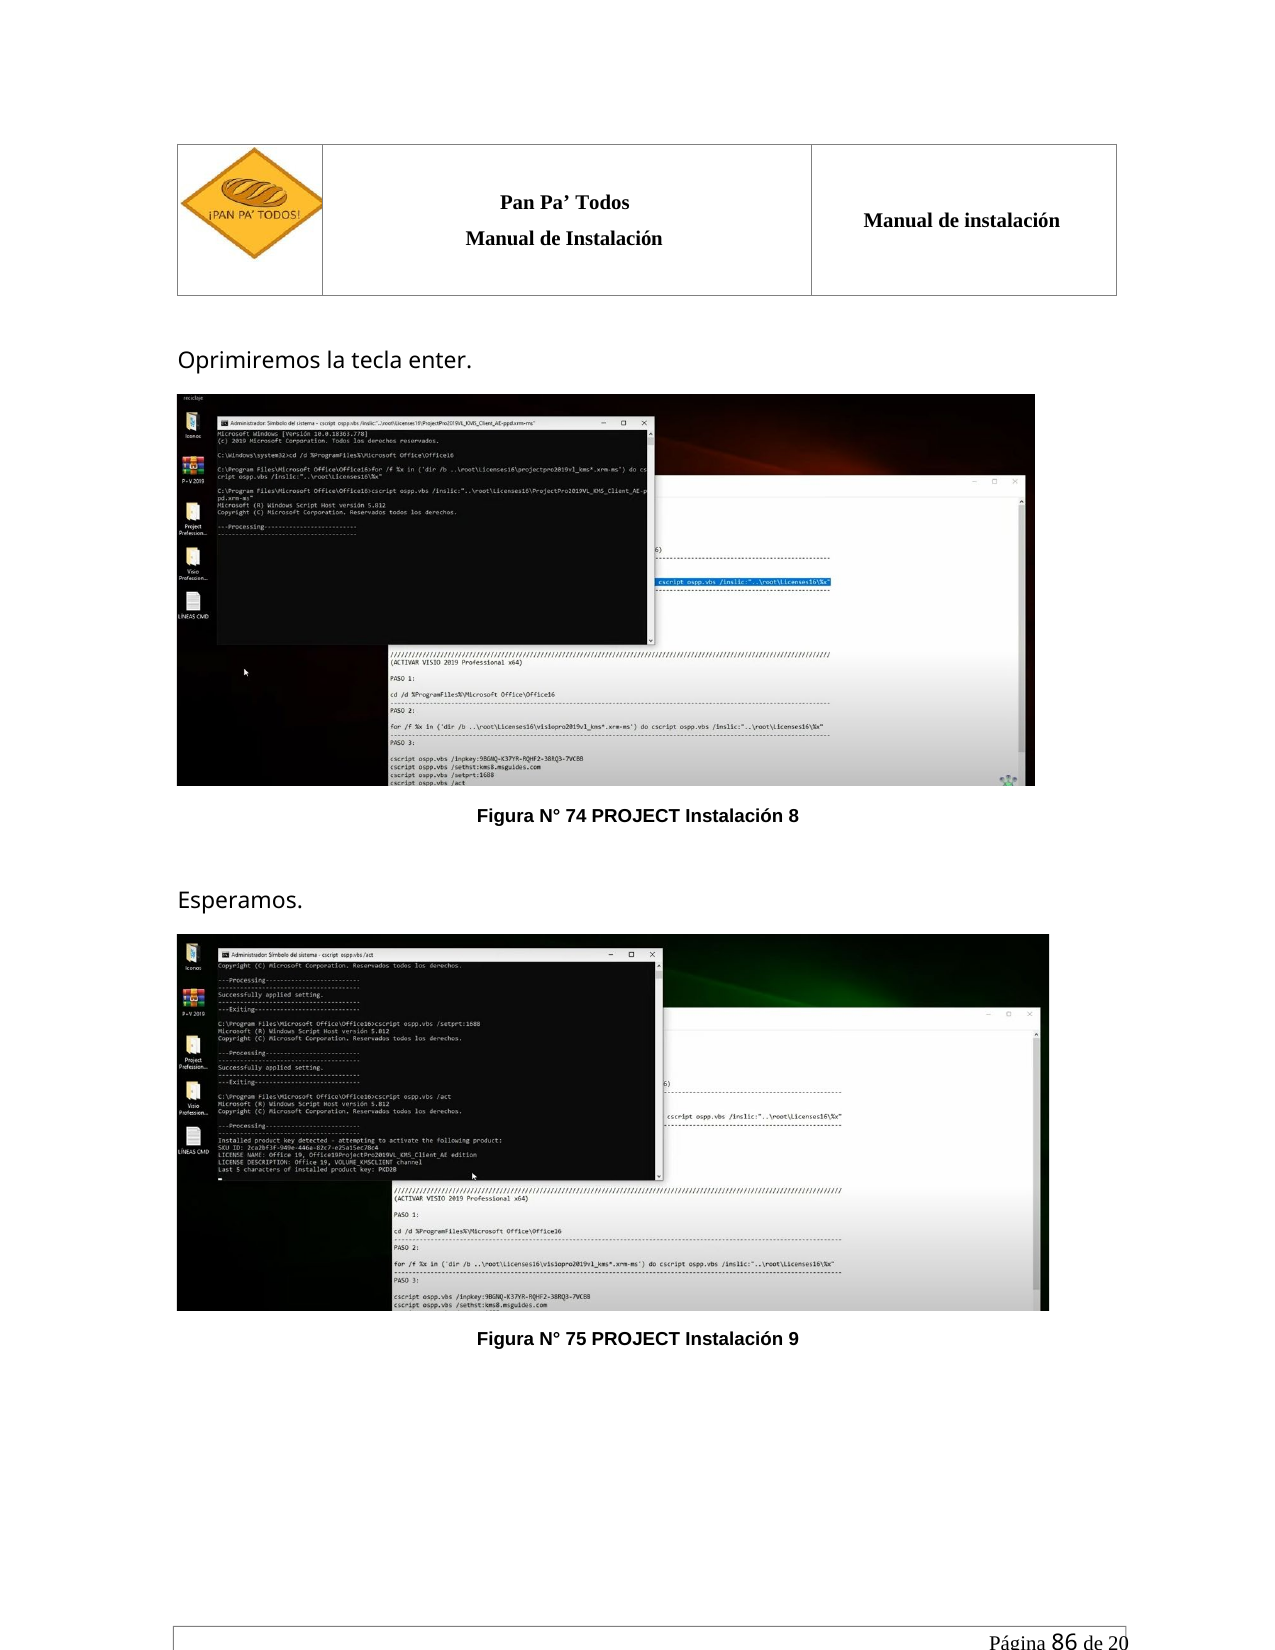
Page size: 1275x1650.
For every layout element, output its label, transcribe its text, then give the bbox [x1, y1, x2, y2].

text Esperamos. [177, 884, 1129, 916]
picture [180, 147, 322, 262]
picture [176, 934, 1050, 1311]
picture [176, 394, 1035, 786]
text Oprimiremos la tecla enter. [177, 344, 1129, 375]
